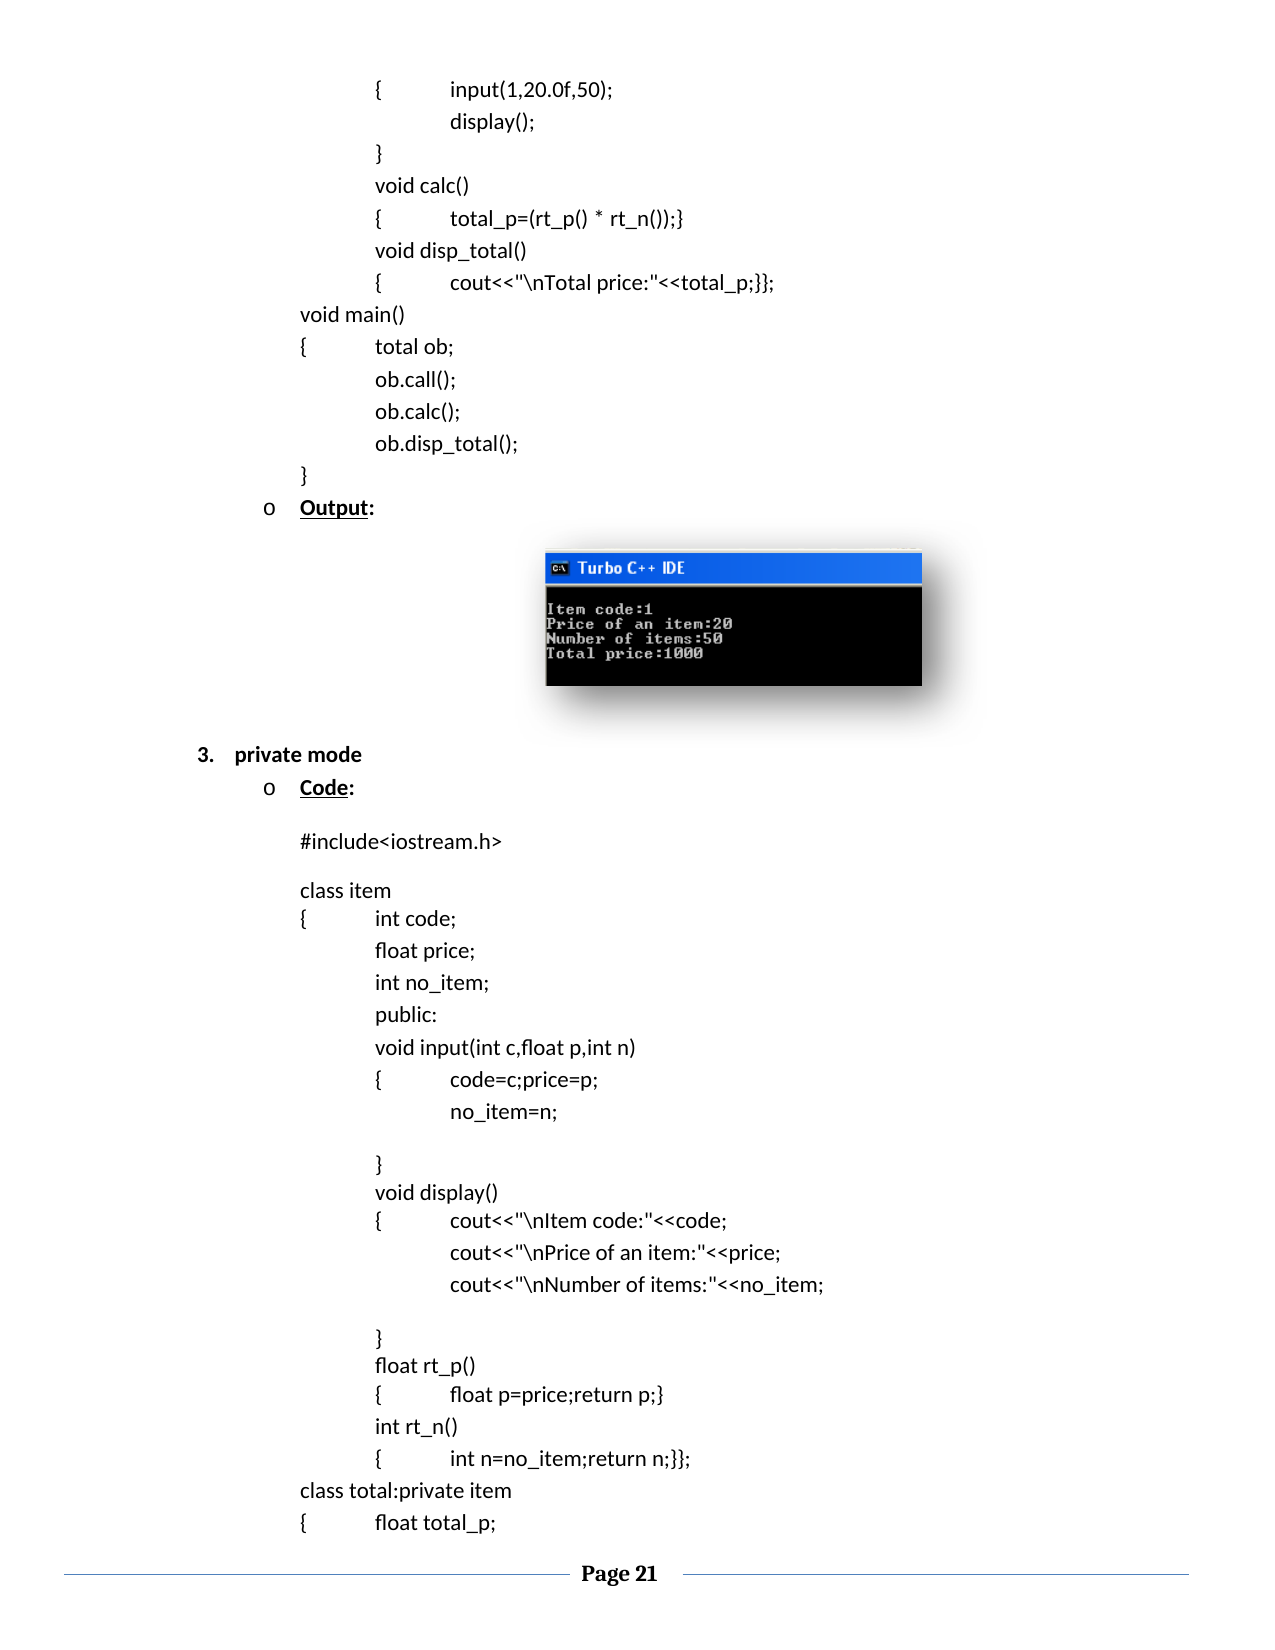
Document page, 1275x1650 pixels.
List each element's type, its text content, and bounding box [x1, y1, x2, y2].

list cout<<"\nPrice of an item:"<<price; [384, 1238, 1200, 1266]
list { int code; [234, 904, 1200, 932]
list class item [234, 876, 1200, 904]
list ob.calc(); [300, 397, 1200, 425]
text } [300, 1324, 1200, 1352]
list int rt_n() [309, 1412, 1200, 1440]
list public: [309, 1001, 1200, 1029]
list void disp_total() [300, 236, 1200, 264]
list display(); [375, 107, 1200, 135]
list { float total_p; [234, 1508, 1200, 1536]
list int no_item; [309, 968, 1200, 996]
list void calc() [300, 172, 1200, 199]
list class total:private item [234, 1476, 1200, 1504]
list no_item=n; [384, 1097, 1200, 1125]
list float price; [309, 936, 1200, 964]
list Output: [262, 493, 1200, 523]
list void main() [300, 300, 1200, 328]
list { total ob; [300, 332, 1200, 361]
list Code: [262, 773, 1200, 802]
picture [545, 548, 922, 686]
list cout<<"\nNumber of items:"<<no_item; [384, 1271, 1200, 1299]
list void input(int c,float p,int n) [309, 1033, 1200, 1061]
list ob.call(); [300, 365, 1200, 393]
list } [300, 139, 1200, 167]
list { float p=price;return p;} [309, 1380, 1200, 1408]
list { input(1,20.0f,50); [300, 75, 1200, 103]
list { cout<<"\nItem code:"<<code; [309, 1206, 1200, 1234]
list { cout<<"\nTotal price:"<<total_p;}}; [300, 268, 1200, 296]
list { code=c;price=p; [309, 1065, 1200, 1093]
text #include<iostream.h> [225, 827, 1200, 855]
list private mode [197, 741, 1200, 769]
list float rt_p() [309, 1352, 1200, 1380]
list ob.disp_total(); [300, 429, 1200, 457]
list void display() [309, 1178, 1200, 1206]
list } [300, 461, 1200, 489]
text } [300, 1150, 1200, 1178]
list { int n=no_item;return n;}}; [309, 1444, 1200, 1472]
list { total_p=(rt_p() * rt_n());} [300, 204, 1200, 232]
